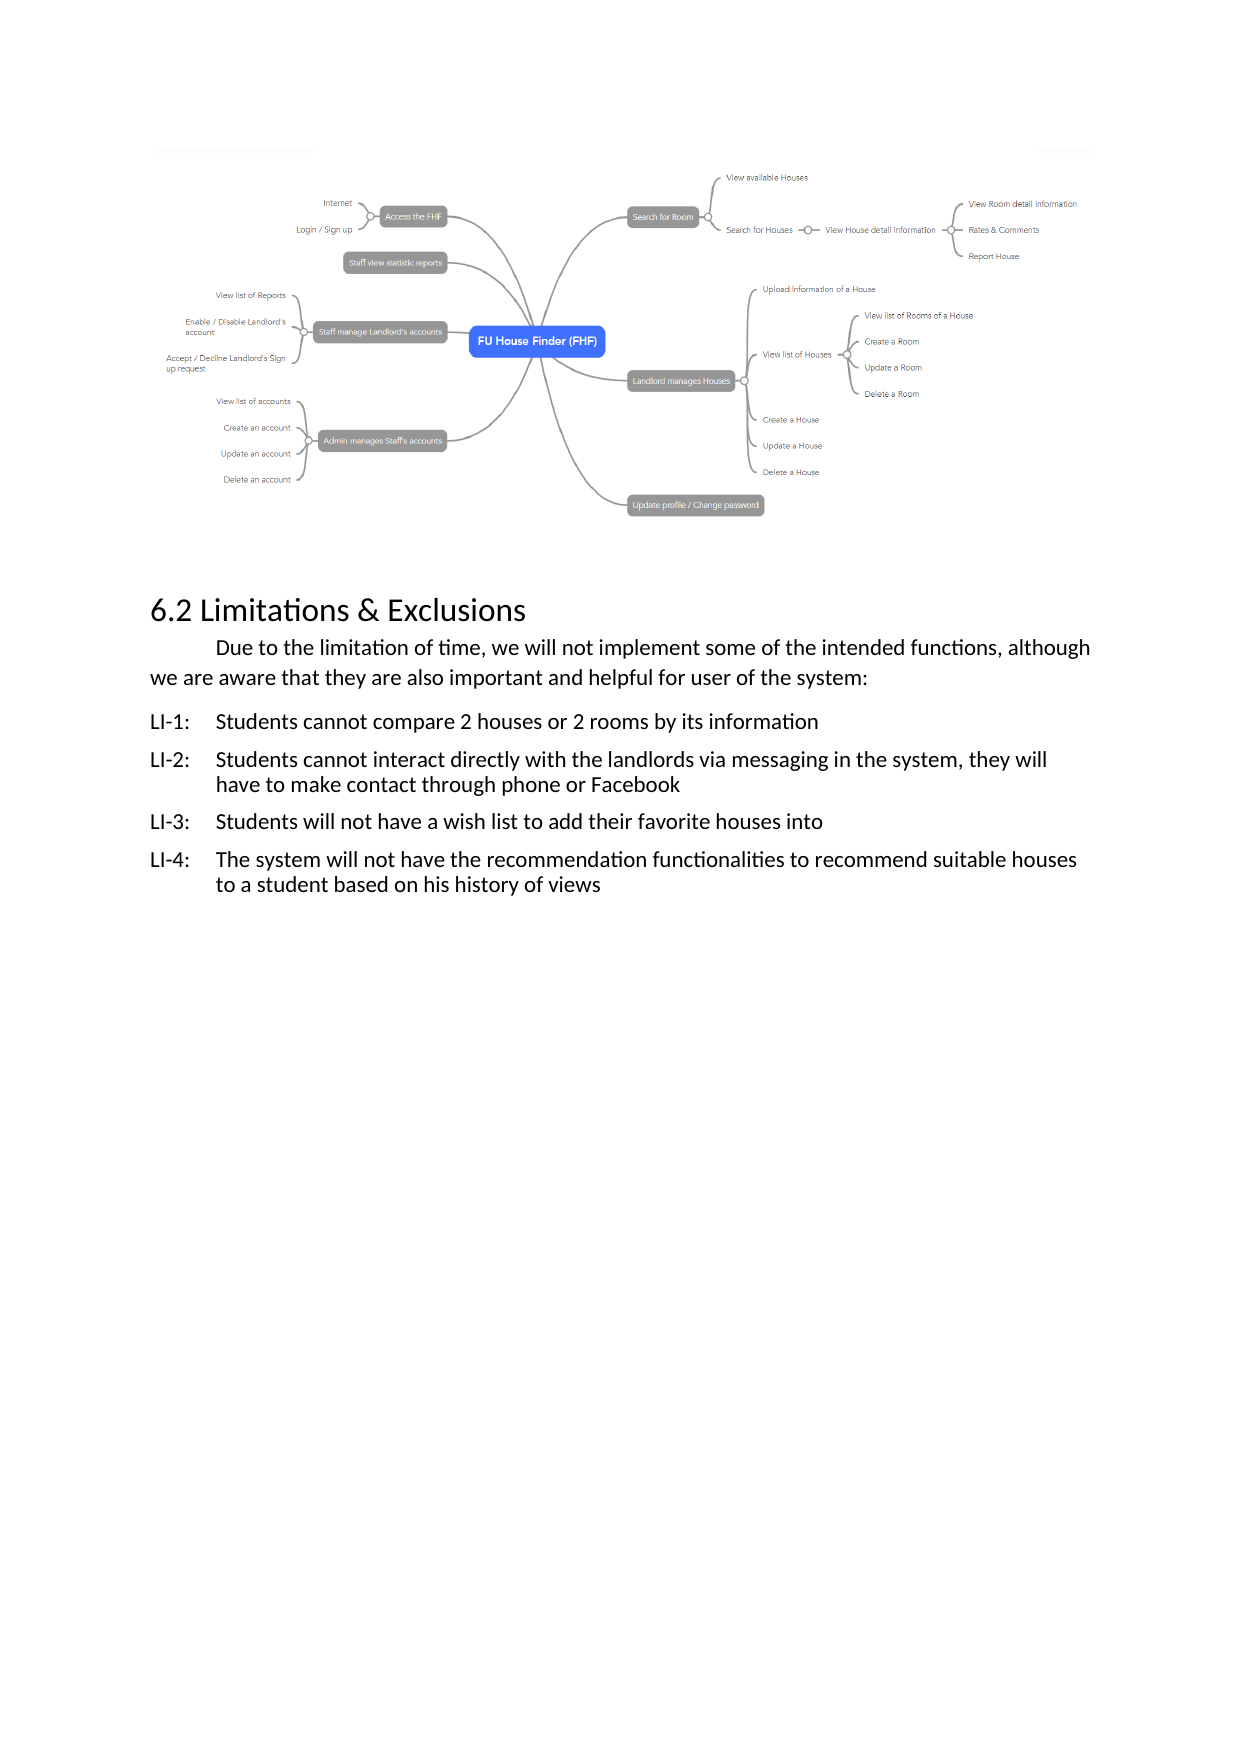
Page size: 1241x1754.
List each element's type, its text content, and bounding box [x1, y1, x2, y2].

subtitle 6.2 Limitations & Exclusions [150, 589, 1093, 629]
picture [150, 150, 1093, 534]
text Due to the limitation of time, we will not implement some of the intended functions, although we are aware that they are also important and helpful for user of the system: [150, 633, 1093, 691]
list LI-1: Students cannot compare 2 houses or 2 rooms by its information [150, 710, 1093, 735]
list LI-2: Students cannot interact directly with the landlords via messaging in the system, they will have to make contact through phone or Facebook [150, 747, 1093, 797]
list LI-3: Students will not have a wish list to add their favorite houses into [150, 810, 1093, 835]
list LI-4: The system will not have the recommendation functionalities to recommend suitable houses to a student based on his history of views [150, 847, 1093, 897]
